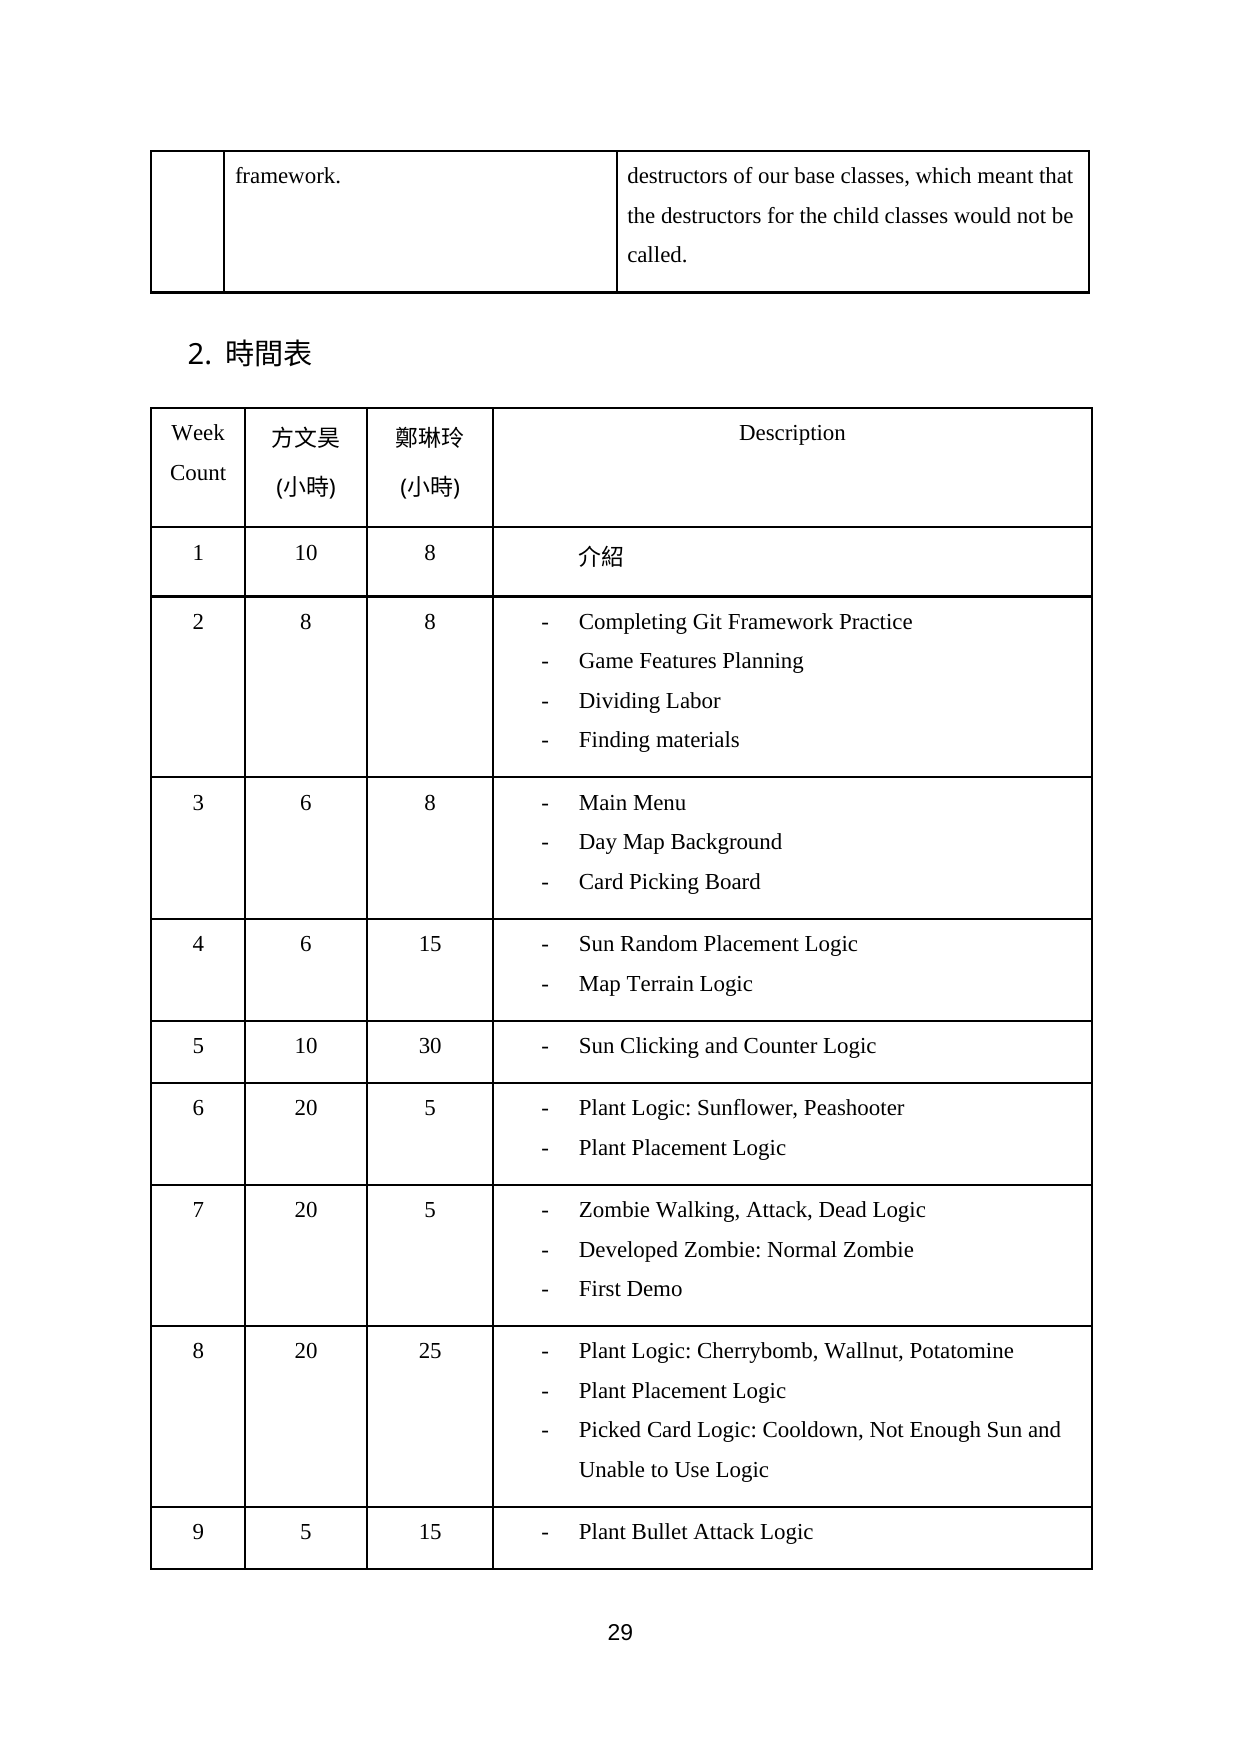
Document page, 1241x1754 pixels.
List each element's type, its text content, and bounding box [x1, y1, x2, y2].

table_cell Completing Git Framework Practice Game Features Planning Dividing Labor Finding materials [494, 598, 1091, 776]
table_cell 8 [246, 598, 366, 776]
table_cell 4 [152, 920, 244, 1019]
table_cell 8 [152, 1327, 244, 1506]
table_cell 20 [246, 1186, 366, 1325]
table_header Week Count [152, 409, 244, 526]
table_cell Zombie Walking, Attack, Dead Logic Developed Zombie: Normal Zombie First Demo [494, 1186, 1091, 1325]
table_header Description [494, 409, 1091, 526]
table_cell 9 [152, 1508, 244, 1568]
table_cell 20 [246, 1084, 366, 1184]
table_cell 15 [368, 920, 492, 1019]
table_cell Plant Logic: Sunflower, Peashooter Plant Placement Logic [494, 1084, 1091, 1184]
table_cell 8 [368, 778, 492, 918]
table_cell 8 [368, 598, 492, 776]
table_cell 2 [152, 598, 244, 776]
table_cell Sun Random Placement Logic Map Terrain Logic [494, 920, 1091, 1019]
table_cell 5 [246, 1508, 366, 1568]
table_cell 25 [368, 1327, 492, 1506]
table_cell 10 [246, 528, 366, 595]
subtitle 時間表 [187, 331, 1090, 373]
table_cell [618, 152, 1088, 291]
table_cell 6 [246, 920, 366, 1019]
table_cell 介紹 [494, 528, 1091, 595]
table_cell Plant Logic: Cherrybomb, Wallnut, Potatomine Plant Placement Logic Picked Card Logic: Cooldown, Not Enough Sun and Unable to Use Logic [494, 1327, 1091, 1506]
table_cell 6 [152, 1084, 244, 1184]
table_header 方文昊 (小時) [246, 409, 366, 526]
table_cell 15 [368, 1508, 492, 1568]
table_cell Main Menu Day Map Background Card Picking Board [494, 778, 1091, 918]
table_cell 3 [152, 778, 244, 918]
table_cell 20 [246, 1327, 366, 1506]
table_cell 5 [368, 1186, 492, 1325]
table_cell 4 [152, 152, 223, 291]
table_cell 10 [246, 1022, 366, 1082]
table_cell 5 [368, 1084, 492, 1184]
table_cell 5 [152, 1022, 244, 1082]
table_cell Sun Clicking and Counter Logic [494, 1022, 1091, 1082]
table_cell 8 [368, 528, 492, 595]
table_header 鄭琳玲 (小時) [368, 409, 492, 526]
table_cell 7 [152, 1186, 244, 1325]
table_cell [494, 1508, 1091, 1568]
table_cell 6 [246, 778, 366, 918]
table_cell 30 [368, 1022, 492, 1082]
table_cell 1 [152, 528, 244, 595]
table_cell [225, 152, 616, 291]
